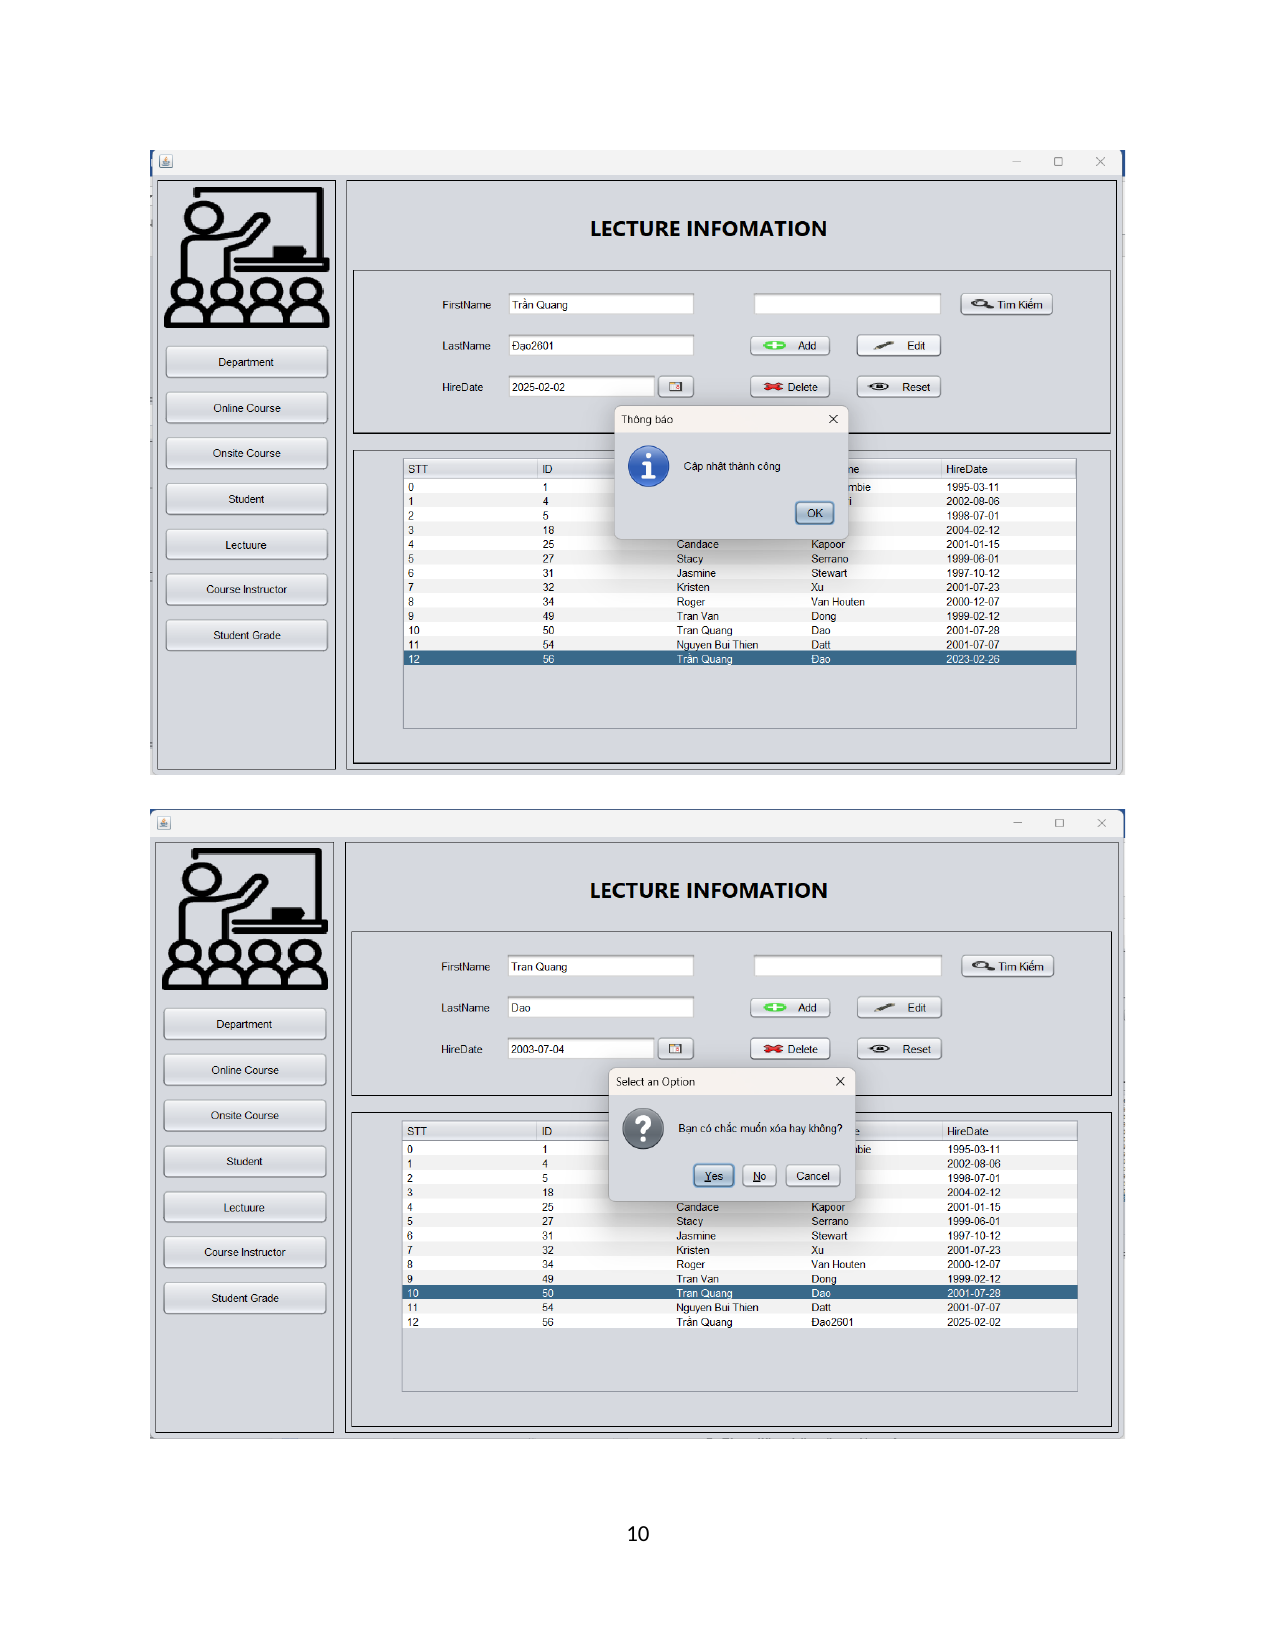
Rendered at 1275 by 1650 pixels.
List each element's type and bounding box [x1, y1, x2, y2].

picture [150, 150, 1125, 775]
picture [150, 809, 1125, 1439]
